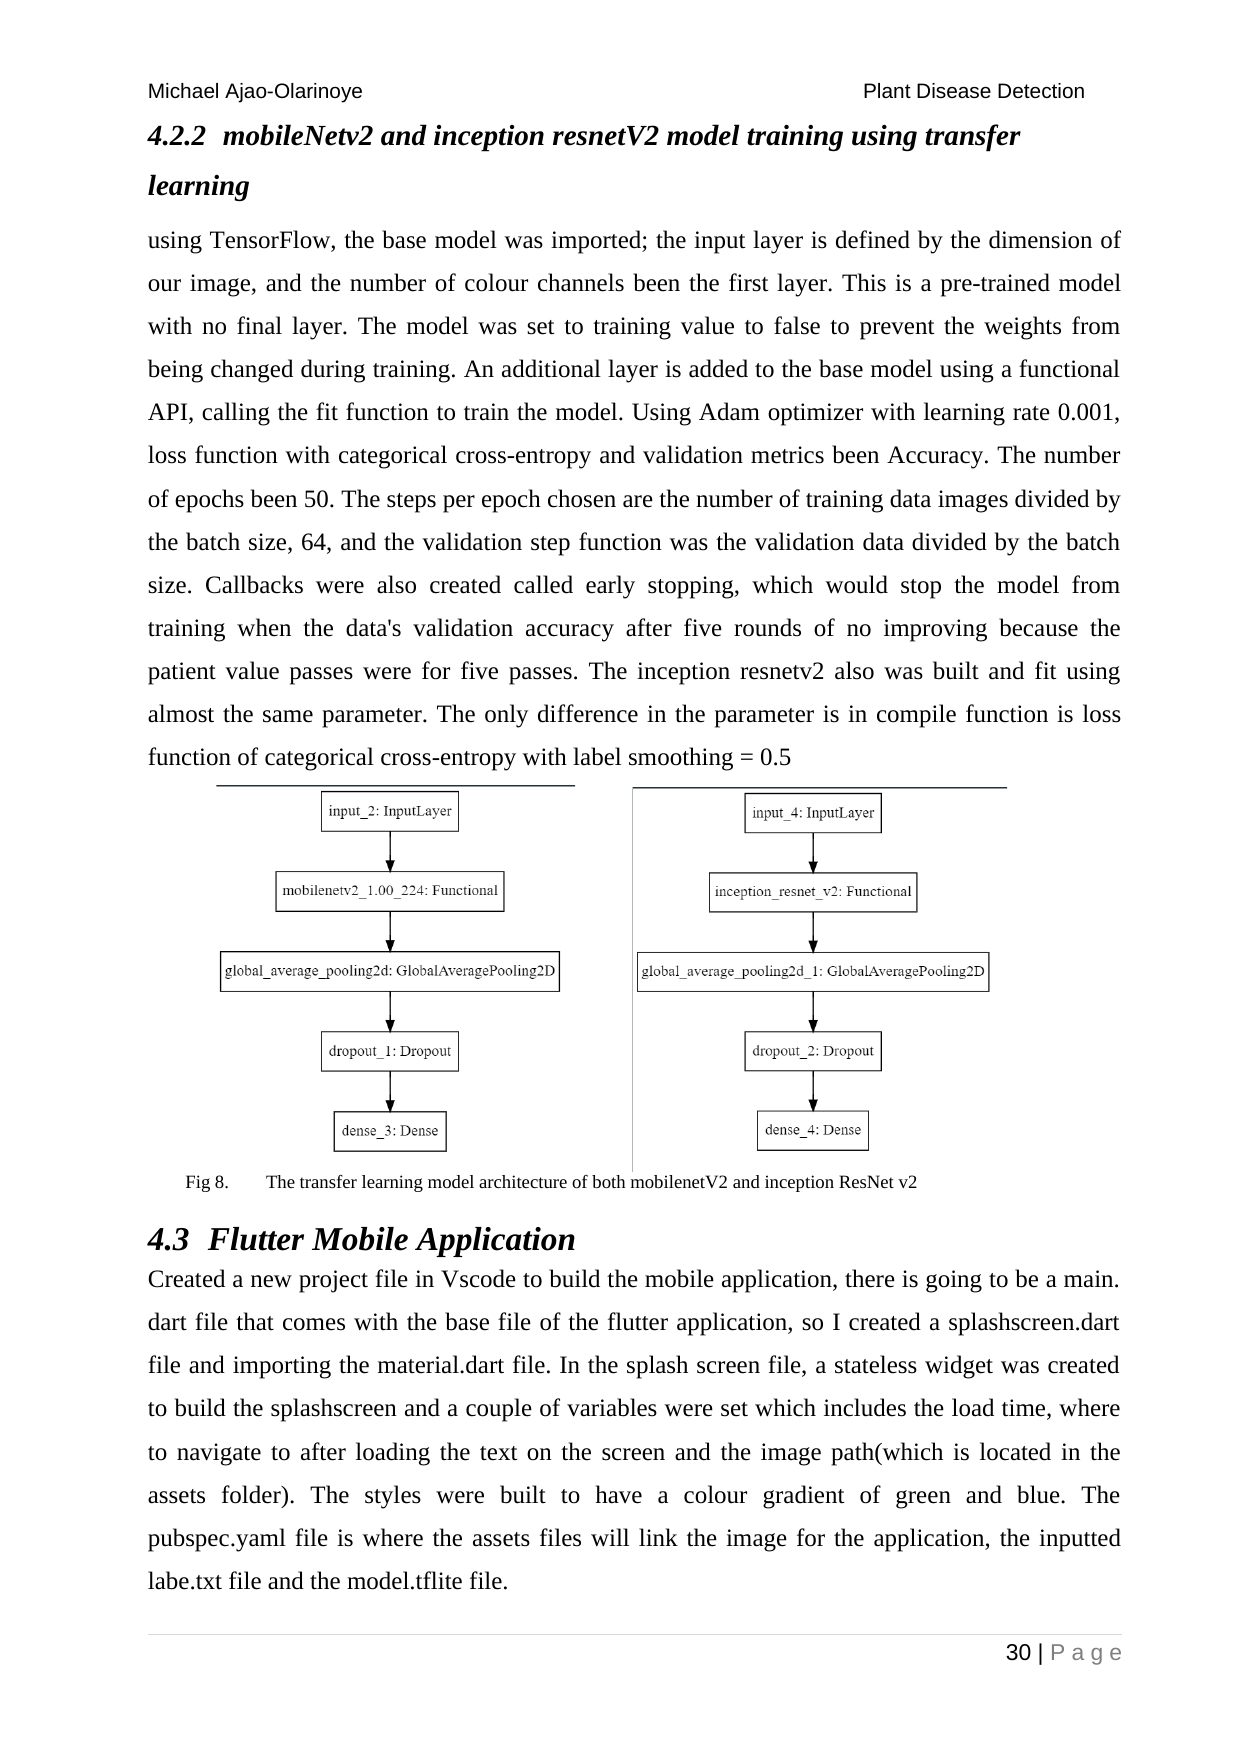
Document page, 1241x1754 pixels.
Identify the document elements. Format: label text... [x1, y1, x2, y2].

subtitle mobileNetv2 and inception resnetV2 model training using transfer learning [148, 118, 1122, 202]
picture [632, 787, 1008, 1172]
text using TensorFlow, the base model was imported; the input layer is defined by the dimension of our image, and the number of colour channels been the first layer. This is a pre-trained model with no final layer. The model was set to training value to false to prevent the weights from being changed during training. An additional layer is added to the base model using a functional API, calling the fit function to train the model. Using Adam optimizer with learning rate 0.001, loss function with categorical cross-entropy and validation metrics been Accuracy. The number of epochs been 50. The steps per epoch chosen are the number of training data images divided by the batch size, 64, and the validation step function was the validation data divided by the batch size. Callbacks were also created called early stopping, which would stop the model from training when the data's validation accuracy after five rounds of no improving because the patient value passes were for five passes. The inception resnetv2 also was built and fit using almost the same parameter. The only difference in the parameter is in compile function is loss function of categorical cross-entropy with label smoothing = 0.5 [148, 225, 1122, 771]
list The transfer learning model architecture of both mobilenetV2 and inception ResNet v2 [185, 1171, 1122, 1193]
text Created a new project file in Vscode to build the mobile application, there is going to be a main. dart file that comes with the base file of the flutter application, so I created a splashscreen.dart file and importing the material.dart file. In the splash screen file, a stateless widget was created to build the splashscreen and a couple of variables were set which includes the load time, where to navigate to after loading the text on the screen and the image path(which is located in the assets folder). The styles were built to have a colour gradient of green and blue. The pubspec.yaml file is where the assets files will link the image for the application, the inputted labe.txt file and the model.tflite file. [148, 1264, 1122, 1595]
subtitle Flutter Mobile Application [148, 1219, 1122, 1258]
picture [216, 785, 576, 1172]
